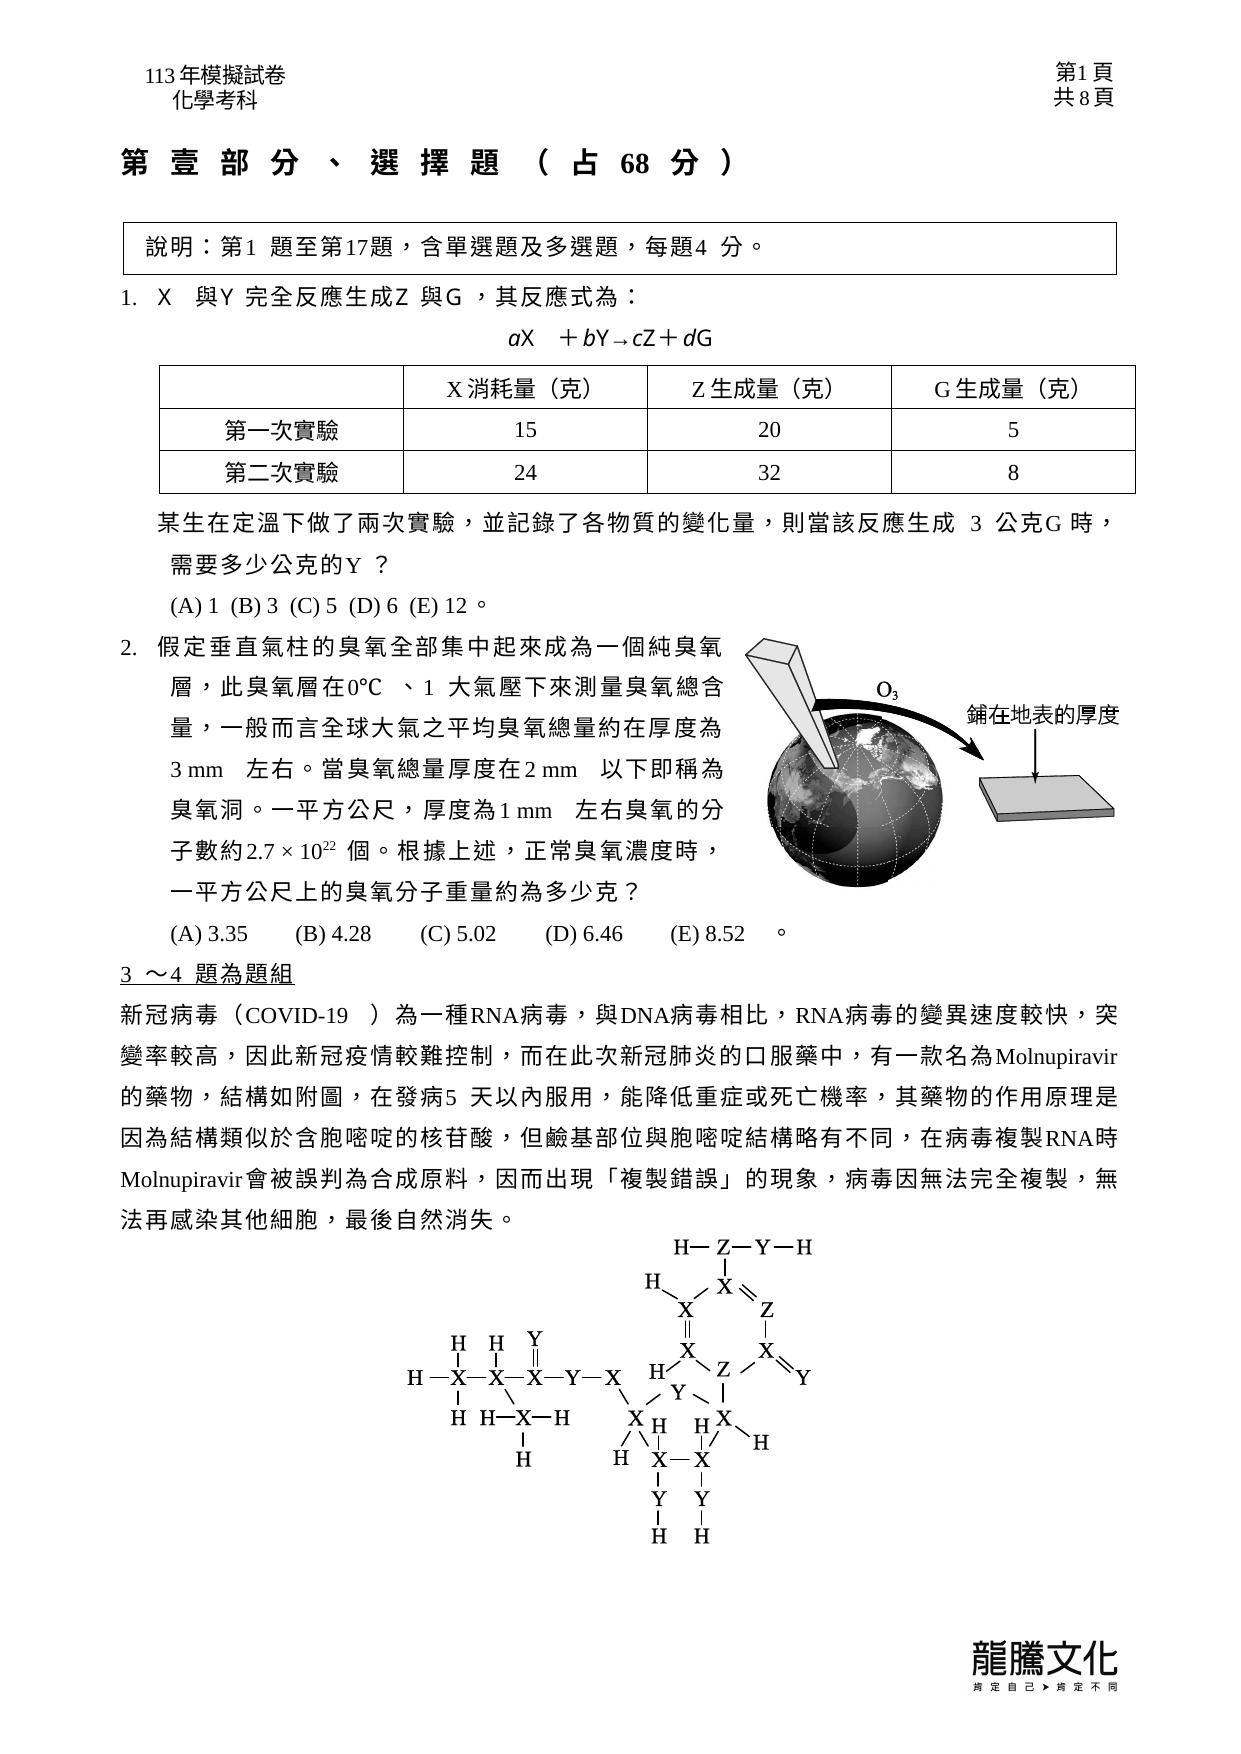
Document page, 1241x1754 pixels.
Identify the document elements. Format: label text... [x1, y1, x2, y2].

table_header X消耗量（克） [404, 366, 647, 408]
table_header Z生成量（克） [648, 366, 891, 408]
text 第壹部分、選擇題（占68分） [120, 119, 1120, 201]
text 3～4題為題組 [120, 952, 1120, 993]
text 2. 假定垂直氣柱的臭氧全部集中起來成為一個純臭氧層，此臭氧層在0℃、1大氣壓下來測量臭氧總含量，一般而言全球大氣之平均臭氧總量約在厚度為3 mm左右。當臭氧總量厚度在2 mm以下即稱為臭氧洞。一平方公尺，厚度為1 mm左右臭氧的分子數約2.7 × 1022個。根據上述，正常臭氧濃度時，一平方公尺上的臭氧分子重量約為多少克？ (A) 3.35 (B) 4.28 (C) 5.02 (D) 6.46 (E) 8.52。 [120, 624, 1120, 952]
table_cell 5 [892, 409, 1135, 450]
table_cell 24 [404, 451, 647, 492]
text 1. X與Y完全反應生成Z與G，其反應式為： [120, 275, 1120, 316]
table_cell 32 [648, 451, 891, 492]
text aX＋bY→cZ＋dG [120, 316, 1120, 357]
table_cell 15 [404, 409, 647, 450]
table_cell 第二次實驗 [160, 451, 403, 492]
table_header [160, 366, 403, 408]
picture [963, 1638, 1123, 1695]
table_cell 第一次實驗 [160, 409, 403, 450]
table_header G生成量（克） [892, 366, 1135, 408]
table_cell 8 [892, 451, 1135, 492]
table_cell 20 [648, 409, 891, 450]
text (A) 1 (B) 3 (C) 5 (D) 6 (E) 12。 [158, 583, 1120, 624]
text 新冠病毒（COVID-19）為一種RNA病毒，與DNA病毒相比，RNA病毒的變異速度較快，突變率較高，因此新冠疫情較難控制，而在此次新冠肺炎的口服藥中，有一款名為Molnupiravir的藥物，結構如附圖，在發病5天以內服用，能降低重症或死亡機率，其藥物的作用原理是因為結構類似於含胞嘧啶的核苷酸，但鹼基部位與胞嘧啶結構略有不同，在病毒複製RNA時Molnupiravir會被誤判為合成原料，因而出現「複製錯誤」的現象，病毒因無法完全複製，無法再感染其他細胞，最後自然消失。 [120, 993, 1120, 1238]
text 說明：第1題至第17題，含單選題及多選題，每題4分。 [124, 223, 1116, 274]
text 某生在定溫下做了兩次實驗，並記錄了各物質的變化量，則當該反應生成3公克G時，需要多少公克的Y？ [120, 502, 1120, 583]
